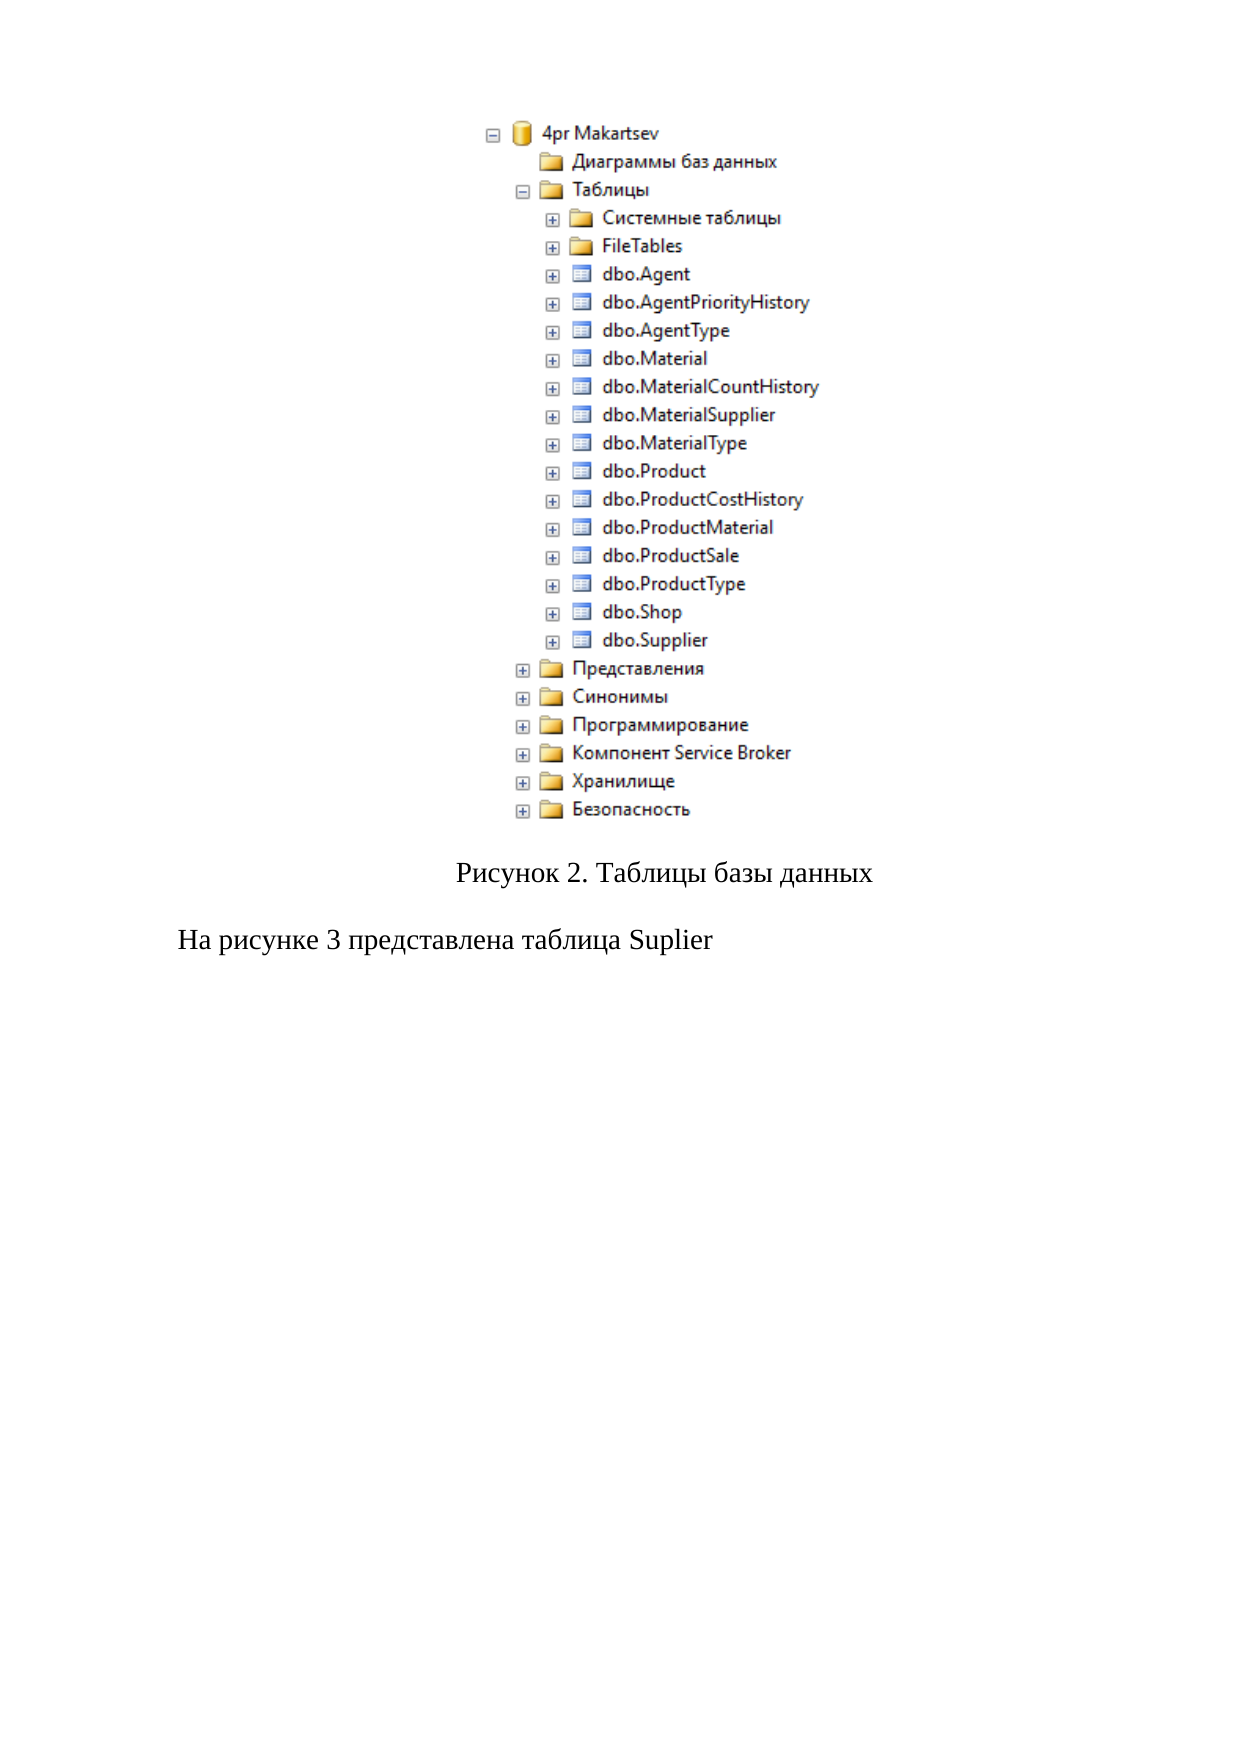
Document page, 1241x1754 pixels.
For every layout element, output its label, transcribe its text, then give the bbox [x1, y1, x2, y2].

text Рисунок 2. Таблицы базы данных [177, 855, 1152, 888]
picture [480, 118, 848, 822]
text На рисунке 3 представлена таблица Suplier [177, 922, 1152, 955]
